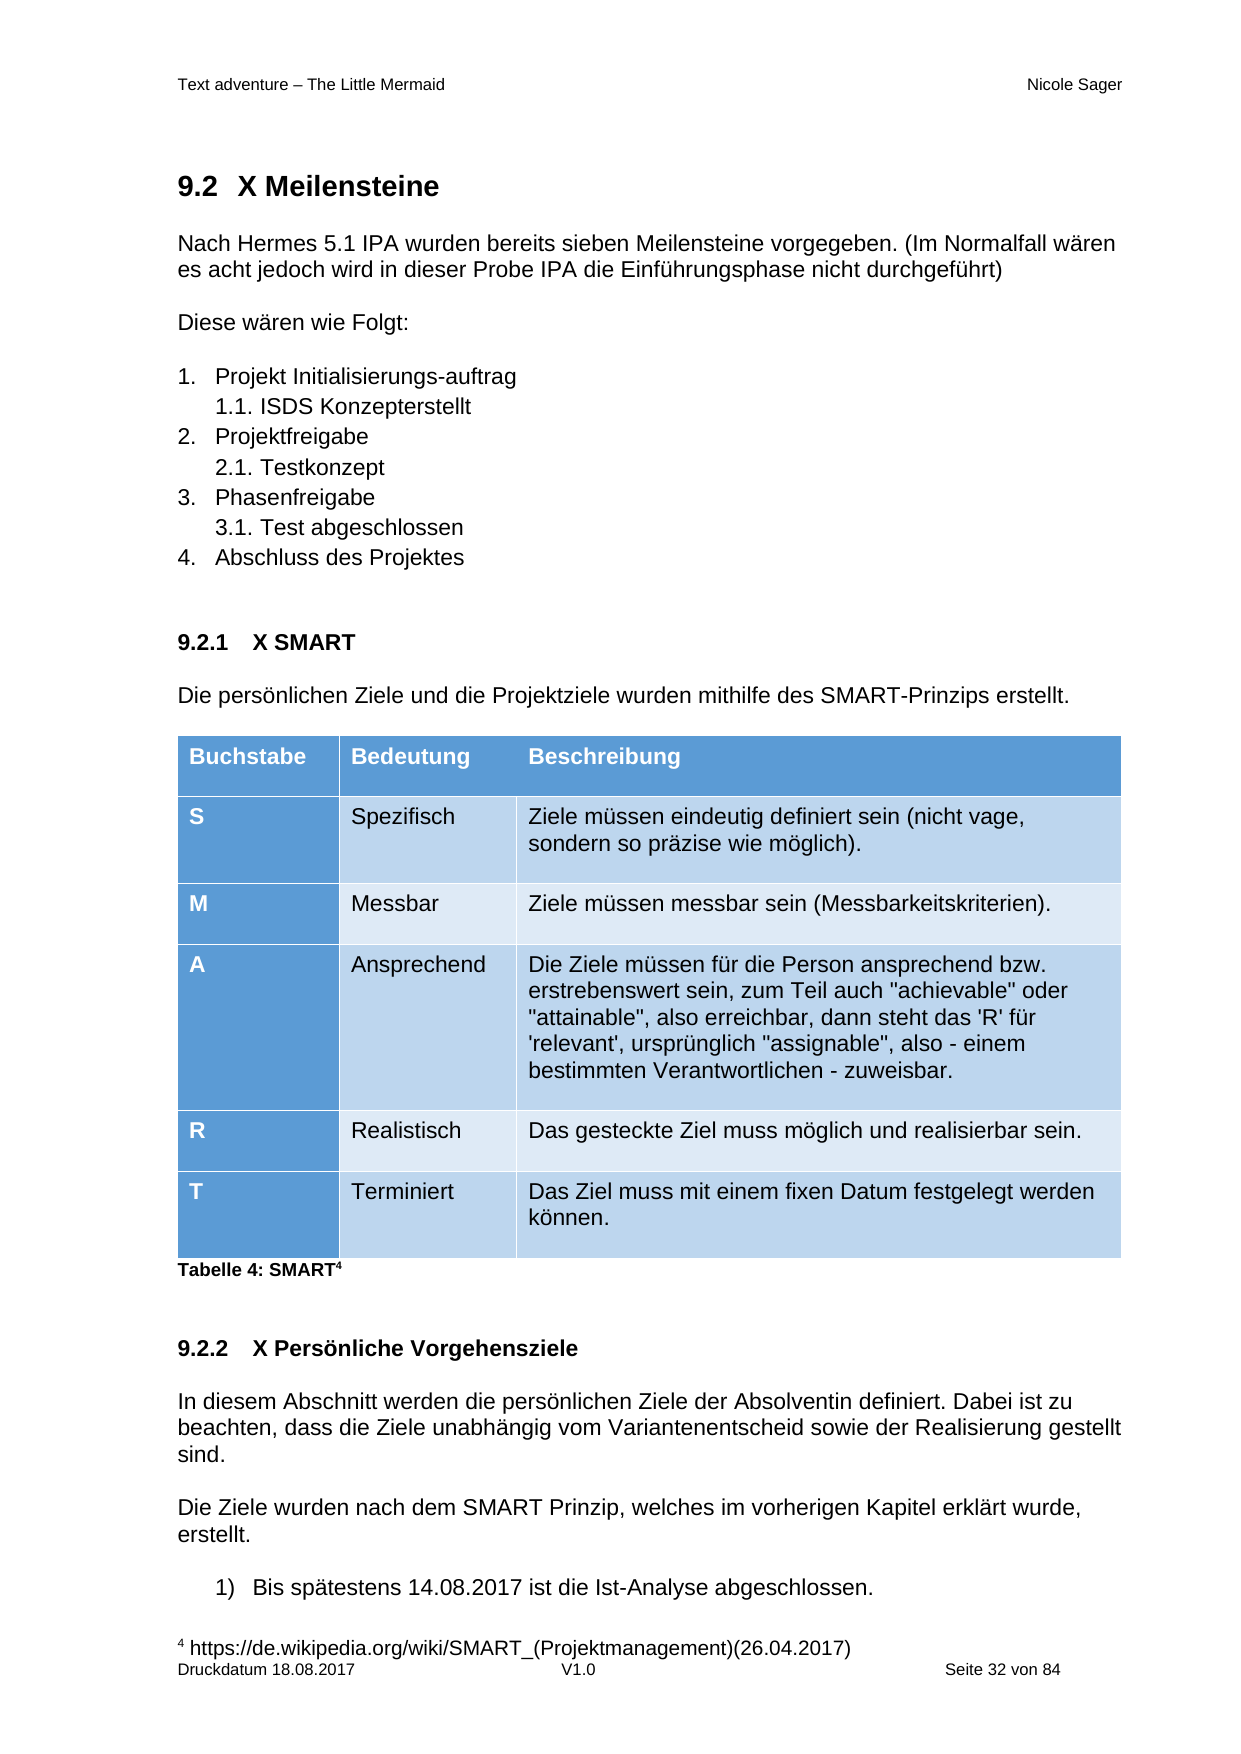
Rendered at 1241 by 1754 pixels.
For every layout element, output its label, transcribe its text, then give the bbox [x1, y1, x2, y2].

table_cell Spezifisch [340, 797, 516, 883]
text Diese wären wie Folgt: [177, 309, 1122, 336]
subtitle X Persönliche Vorgehensziele [177, 1334, 1122, 1361]
text In diesem Abschnitt werden die persönlichen Ziele der Absolventin definiert. Dabei ist zu beachten, dass die Ziele unabhängig vom Variantenentscheid sowie der Realisierung gestellt sind. [177, 1388, 1122, 1467]
table_cell M [178, 884, 339, 944]
table_cell Messbar [340, 884, 516, 944]
text Die Ziele wurden nach dem SMART Prinzip, welches im vorherigen Kapitel erklärt wurde, erstellt. [177, 1494, 1122, 1547]
list Projektfreigabe [177, 423, 1122, 449]
list Bis spätestens 14.08.2017 ist die Ist-Analyse abgeschlossen. [215, 1574, 1122, 1600]
table_header Beschreibung [517, 736, 1121, 796]
table_cell Terminiert [340, 1172, 516, 1258]
table_cell Ansprechend [340, 945, 516, 1110]
list Projekt Initialisierungs-auftrag [177, 363, 1122, 389]
list Abschluss des Projektes [177, 544, 1122, 570]
table_cell Die Ziele müssen für die Person ansprechend bzw. erstrebenswert sein, zum Teil auch "achievable" oder "attainable", also erreichbar, dann steht das 'R' für 'relevant', ursprünglich "assignable", also - einem bestimmten Verantwortlichen - zuweisbar. [517, 945, 1121, 1110]
table_cell A [178, 945, 339, 1110]
text Nach Hermes 5.1 IPA wurden bereits sieben Meilensteine vorgegeben. (Im Normalfall wären es acht jedoch wird in dieser Probe IPA die Einführungsphase nicht durchgeführt) [177, 229, 1122, 282]
text Die persönlichen Ziele und die Projektziele wurden mithilfe des SMART-Prinzips erstellt. [177, 682, 1122, 708]
subtitle X SMART [177, 628, 1122, 655]
subtitle X Meilensteine [177, 169, 1122, 202]
list Phasenfreigabe [177, 484, 1122, 510]
table_header Buchstabe [178, 736, 339, 796]
table_cell S [178, 797, 339, 883]
table_cell Ziele müssen eindeutig definiert sein (nicht vage, sondern so präzise wie möglich). [517, 797, 1121, 883]
table_cell Realistisch [340, 1111, 516, 1171]
table_cell Das gesteckte Ziel muss möglich und realisierbar sein. [517, 1111, 1121, 1171]
table_cell Das Ziel muss mit einem fixen Datum festgelegt werden können. [517, 1172, 1121, 1258]
list Test abgeschlossen [215, 514, 1122, 540]
list ISDS Konzepterstellt [215, 393, 1122, 419]
table_cell T [178, 1172, 339, 1258]
list Testkonzept [215, 453, 1122, 480]
table_header Bedeutung [340, 736, 517, 796]
table_cell R [178, 1111, 339, 1171]
table_cell Ziele müssen messbar sein (Messbarkeitskriterien). [517, 884, 1121, 944]
